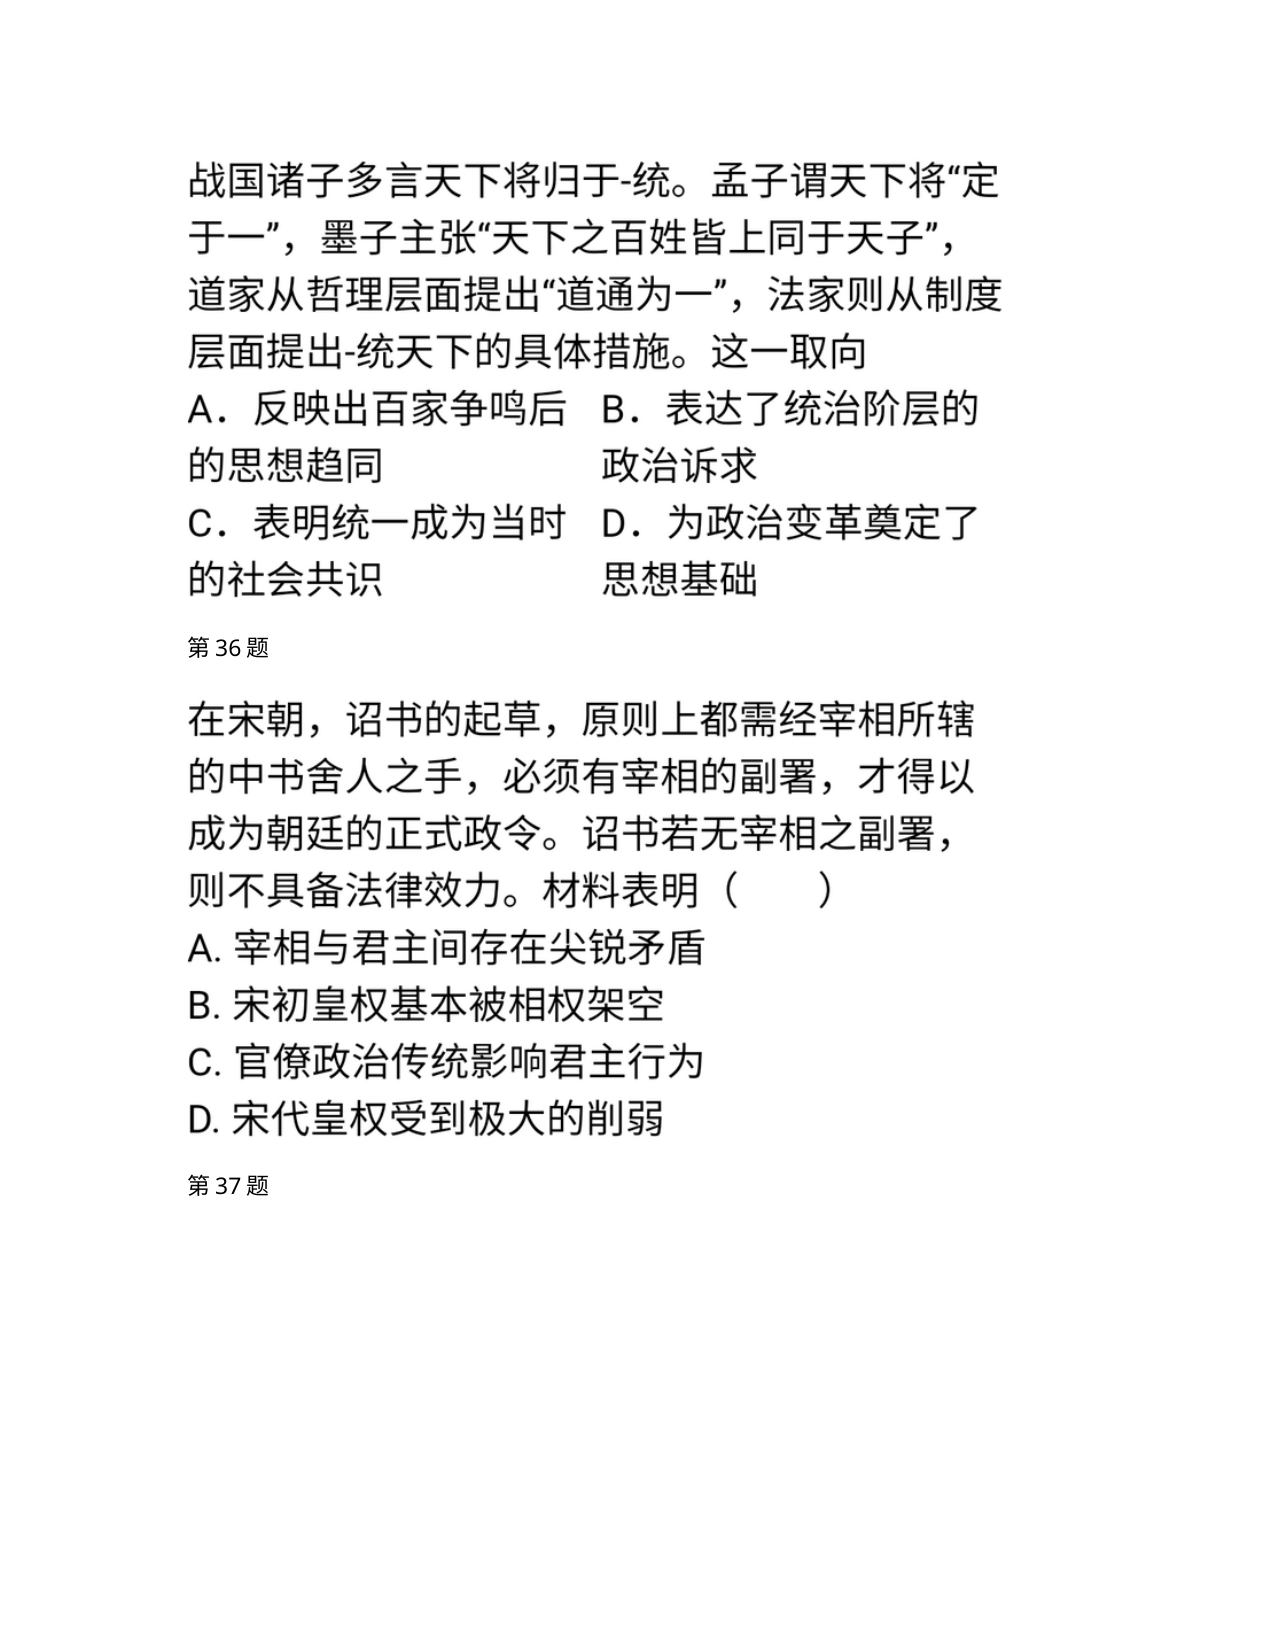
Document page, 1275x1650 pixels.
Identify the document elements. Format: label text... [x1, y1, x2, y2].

text 第36题 [187, 632, 1087, 663]
text 第37题 [187, 1170, 1087, 1201]
picture [187, 150, 1013, 606]
picture [187, 688, 1013, 1145]
